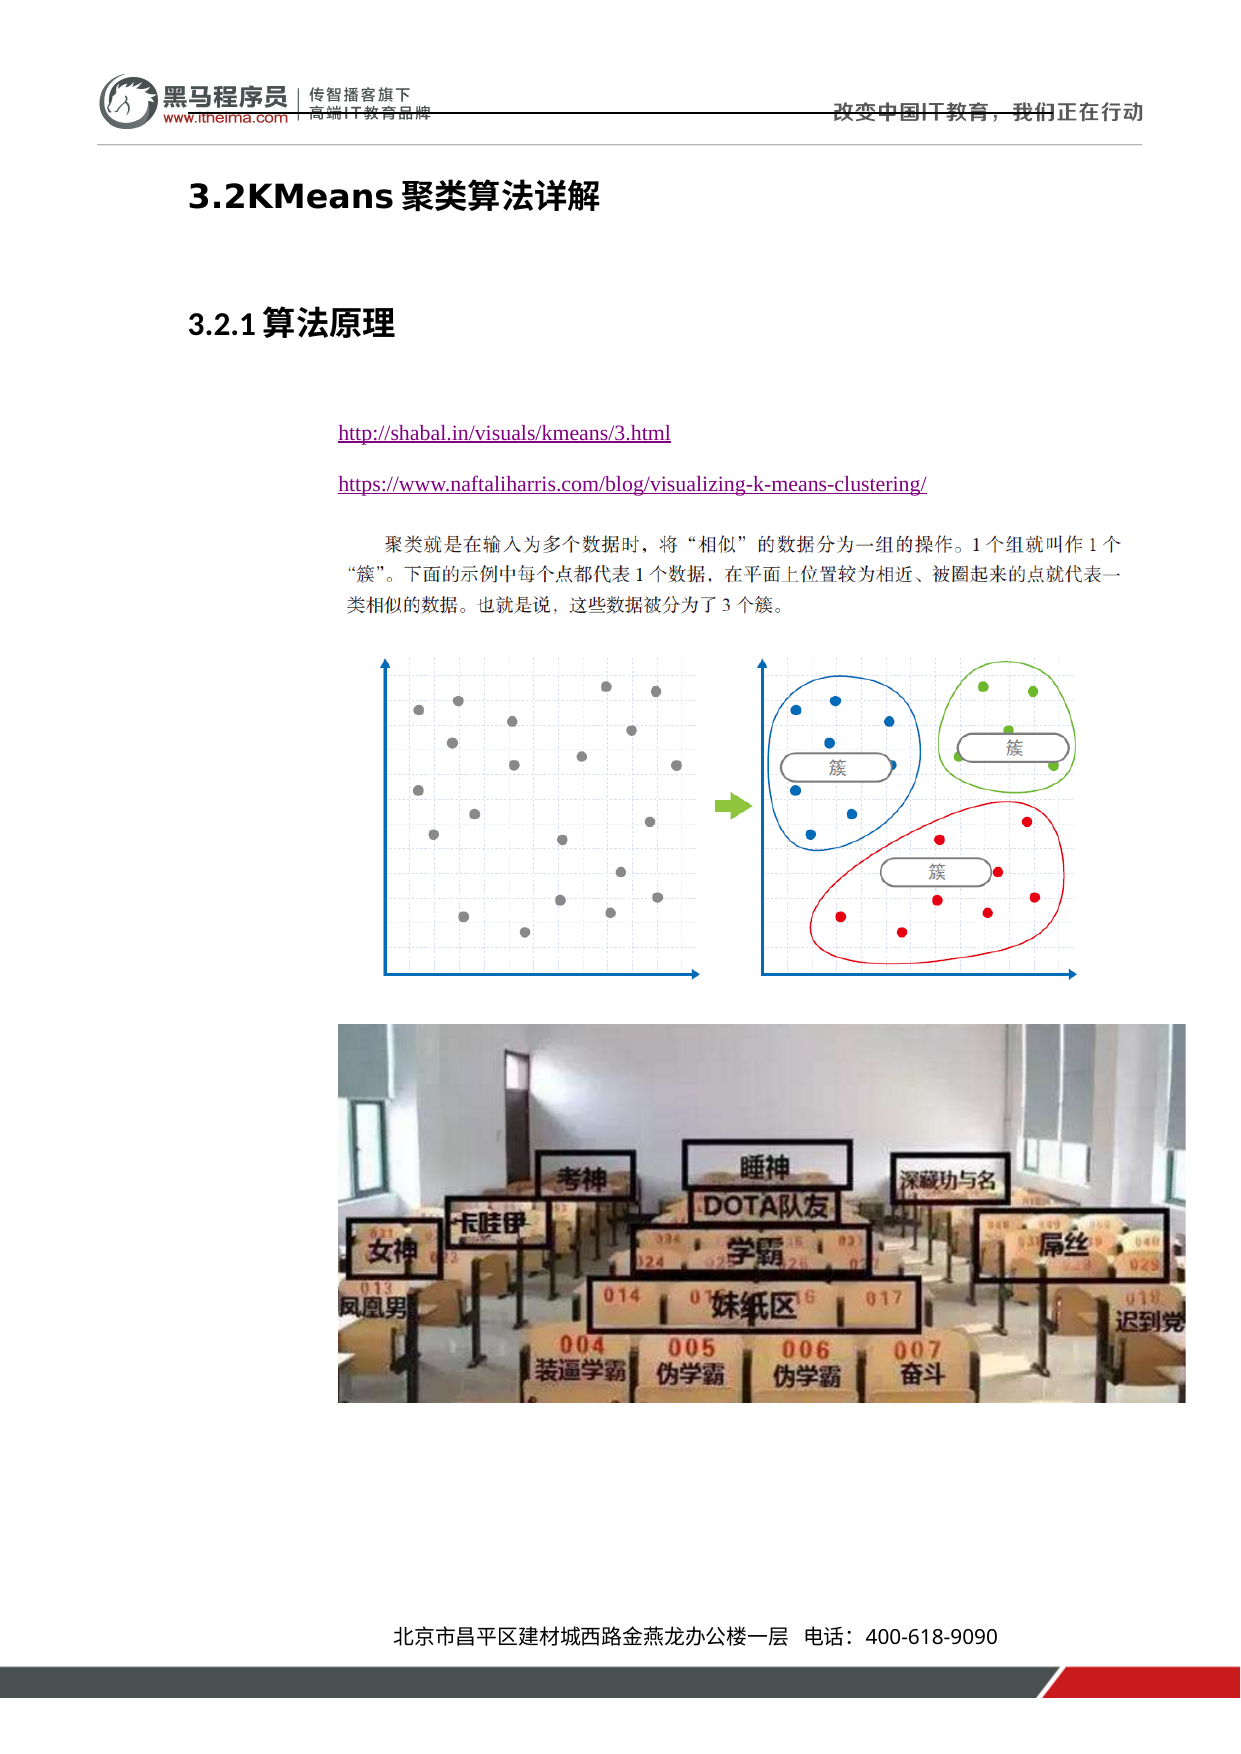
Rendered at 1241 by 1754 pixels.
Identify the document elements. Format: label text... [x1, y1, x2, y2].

picture [338, 518, 1133, 992]
text https://www.naftaliharris.com/blog/visualizing-k-means-clustering/ [187, 467, 1053, 500]
subtitle 3.2.1算法原理 [187, 289, 1053, 354]
subtitle 3.2KMeans聚类算法详解 [187, 162, 1053, 227]
text http://shabal.in/visuals/kmeans/3.html [187, 416, 1053, 448]
picture [0, 1607, 1241, 1698]
picture [0, 3, 1241, 153]
picture [338, 1024, 1186, 1403]
